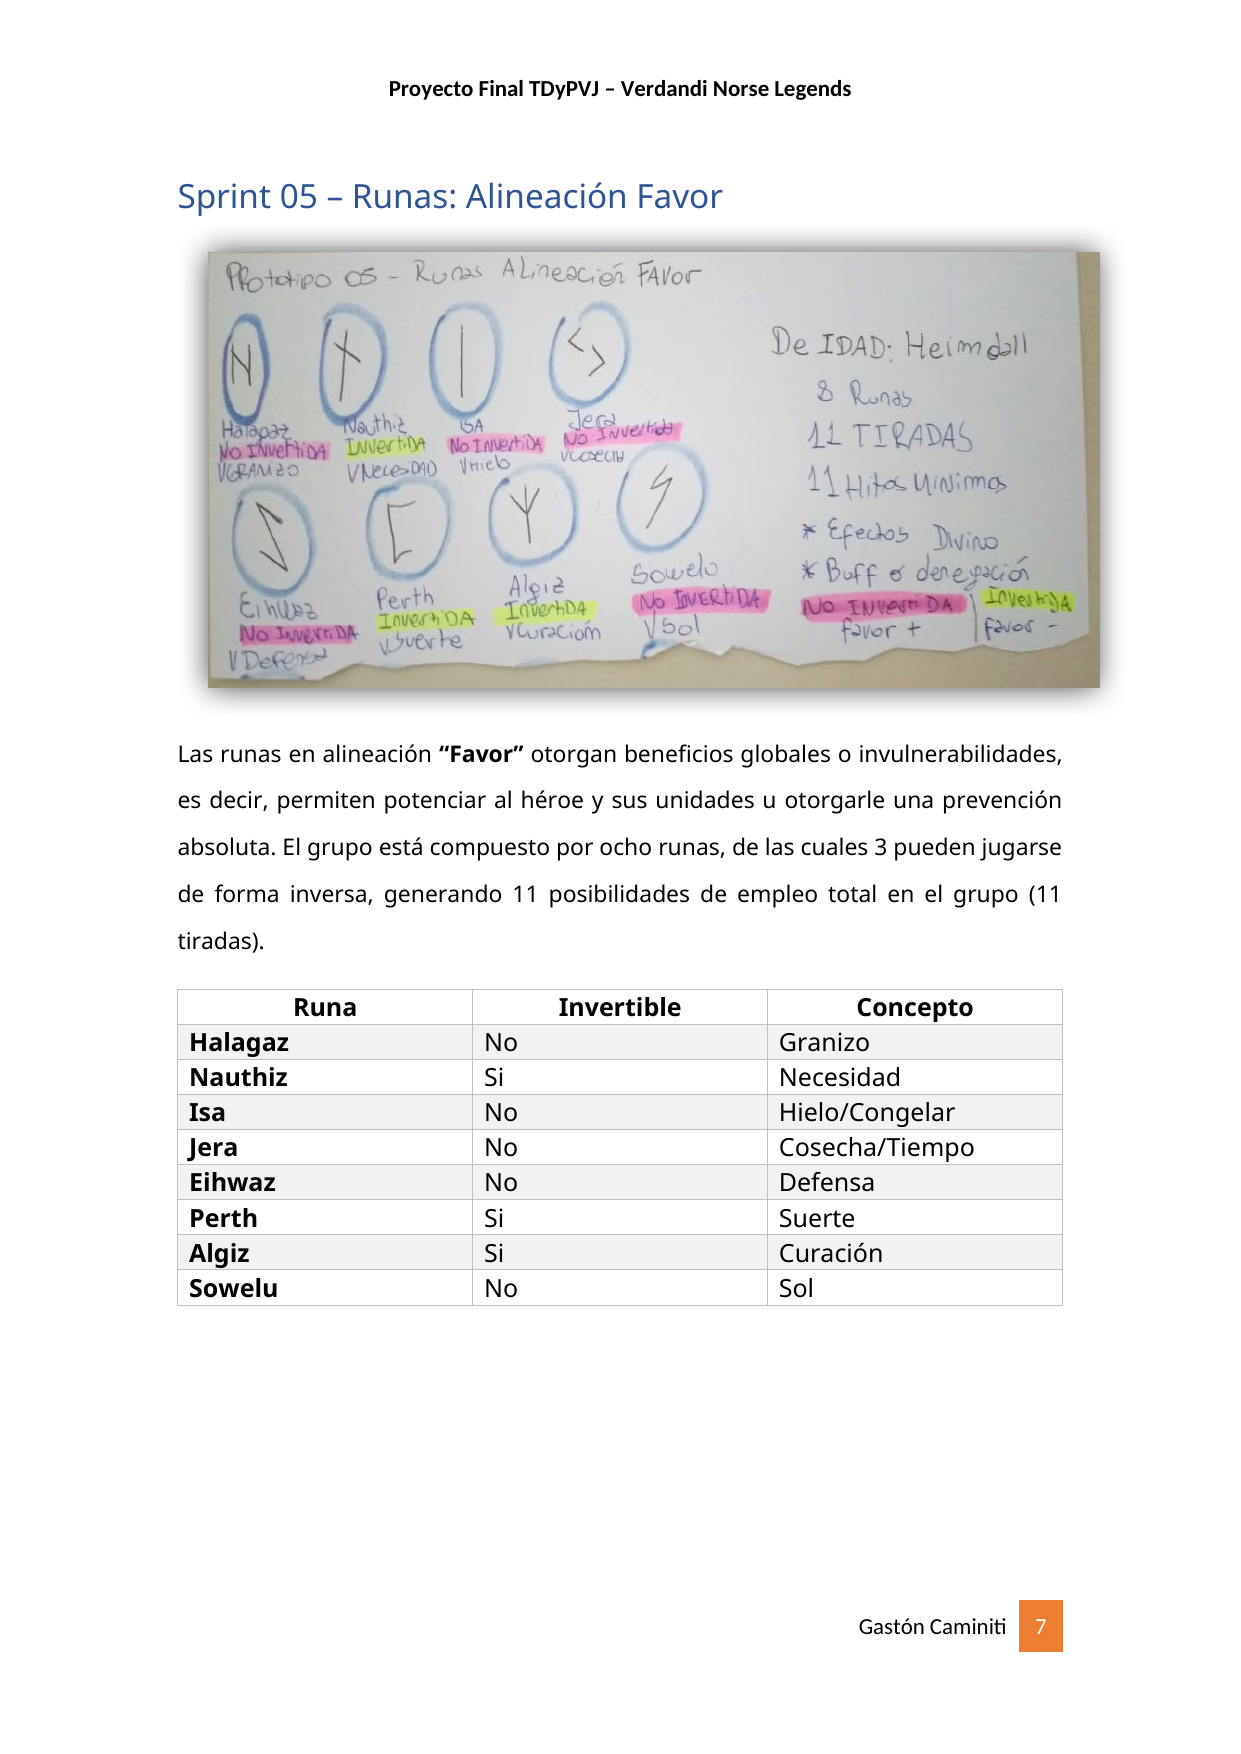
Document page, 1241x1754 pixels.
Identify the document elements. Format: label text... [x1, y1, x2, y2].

table_cell No [473, 1165, 767, 1199]
table_cell Si [473, 1235, 767, 1269]
table_cell Isa [178, 1095, 472, 1129]
table_cell Cosecha/Tiempo [768, 1130, 1062, 1164]
table_cell Sol [768, 1270, 1062, 1304]
table_cell Jera [178, 1130, 472, 1164]
table_cell Necesidad [768, 1060, 1062, 1094]
table_header Invertible [473, 990, 767, 1024]
table_cell Defensa [768, 1165, 1062, 1199]
subtitle Sprint 05 – Runas: Alineación Favor [177, 173, 1063, 218]
table_cell No [473, 1025, 767, 1059]
table_cell Sowelu [178, 1270, 472, 1304]
table_cell Granizo [768, 1025, 1062, 1059]
table_cell Algiz [178, 1235, 472, 1269]
table_cell Hielo/Congelar [768, 1095, 1062, 1129]
table_cell No [473, 1095, 767, 1129]
table_cell No [473, 1130, 767, 1164]
table_cell Suerte [768, 1200, 1062, 1234]
table_header Concepto [768, 990, 1062, 1024]
table_cell Nauthiz [178, 1060, 472, 1094]
table_cell Eihwaz [178, 1165, 472, 1199]
table_cell Curación [768, 1235, 1062, 1269]
table_cell Perth [178, 1200, 472, 1234]
table_cell Si [473, 1060, 767, 1094]
table_cell No [473, 1270, 767, 1304]
picture [208, 252, 1100, 688]
text Las runas en alineación “Favor” otorgan beneficios globales o invulnerabilidades, es decir, permiten potenciar al héroe y sus unidades u otorgarle una prevención absoluta. El grupo está compuesto por ocho runas, de las cuales 3 pueden jugarse de forma inversa, generando 11 posibilidades de empleo total en el grupo (11 tiradas). [177, 737, 1063, 956]
table_cell Halagaz [178, 1025, 472, 1059]
table_header Runa [178, 990, 472, 1024]
table_cell Si [473, 1200, 767, 1234]
